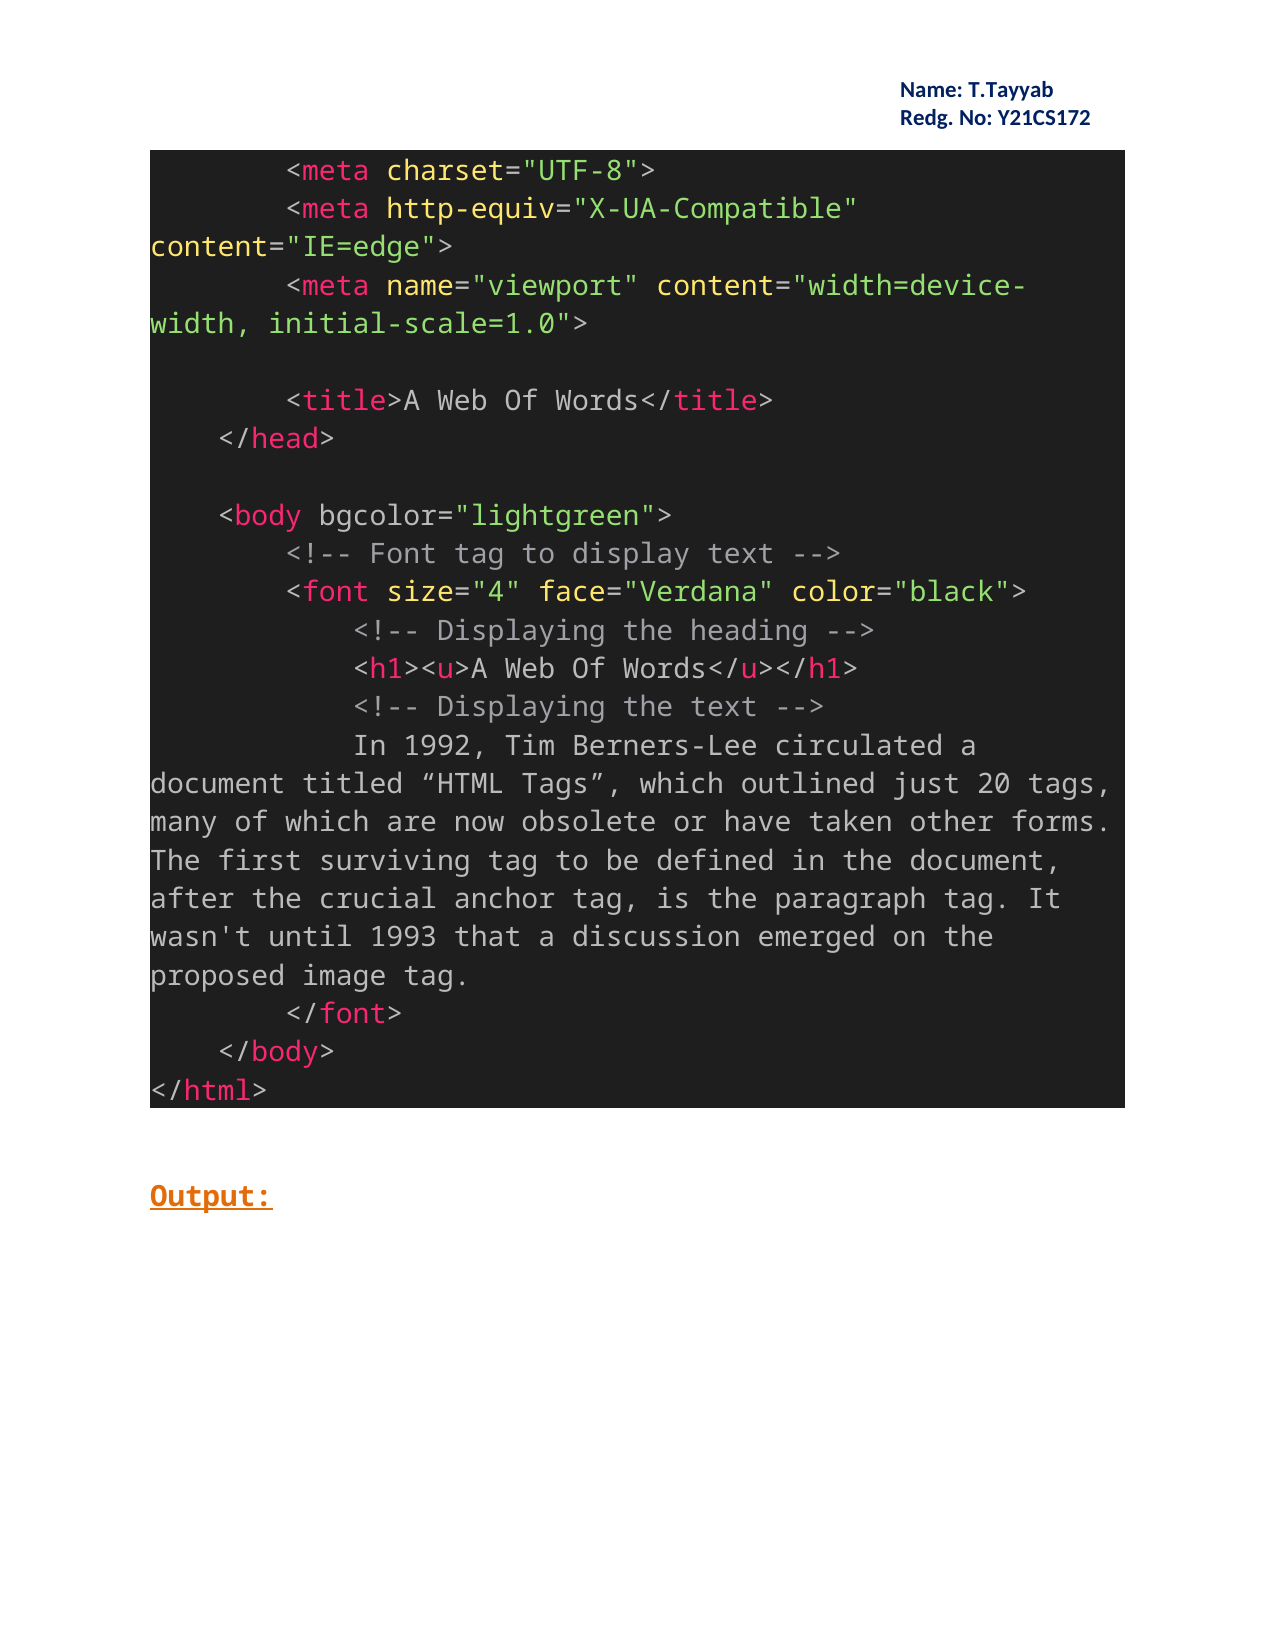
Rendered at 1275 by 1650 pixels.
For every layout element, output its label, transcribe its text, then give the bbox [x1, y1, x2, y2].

text Output: [150, 1175, 1125, 1214]
text <!-- Font tag to display text --> [150, 533, 1125, 572]
text <meta http-equiv="X-UA-Compatible" content="IE=edge"> [150, 188, 1125, 265]
text </html> [150, 1070, 1125, 1108]
text <meta name="viewport" content="width=device-width, initial-scale=1.0"> [150, 265, 1125, 342]
text </body> [150, 1032, 1125, 1070]
text <!-- Displaying the heading --> [150, 610, 1125, 648]
text </head> [150, 418, 1125, 457]
text In 1992, Tim Berners-Lee circulated a document titled “HTML Tags”, which outlined just 20 tags, many of which are now obsolete or have taken other forms. The first surviving tag to be defined in the document, after the crucial anchor tag, is the paragraph tag. It wasn't until 1993 that a discussion emerged on the proposed image tag. [150, 725, 1125, 993]
text <!-- Displaying the text --> [150, 687, 1125, 725]
text <body bgcolor="lightgreen"> [150, 495, 1125, 533]
text <font size="4" face="Verdana" color="black"> [150, 572, 1125, 610]
text <h1><u>A Web Of Words</u></h1> [150, 648, 1125, 687]
text </font> [150, 993, 1125, 1032]
text <meta charset="UTF-8"> [150, 150, 1125, 188]
text <title>A Web Of Words</title> [150, 380, 1125, 418]
